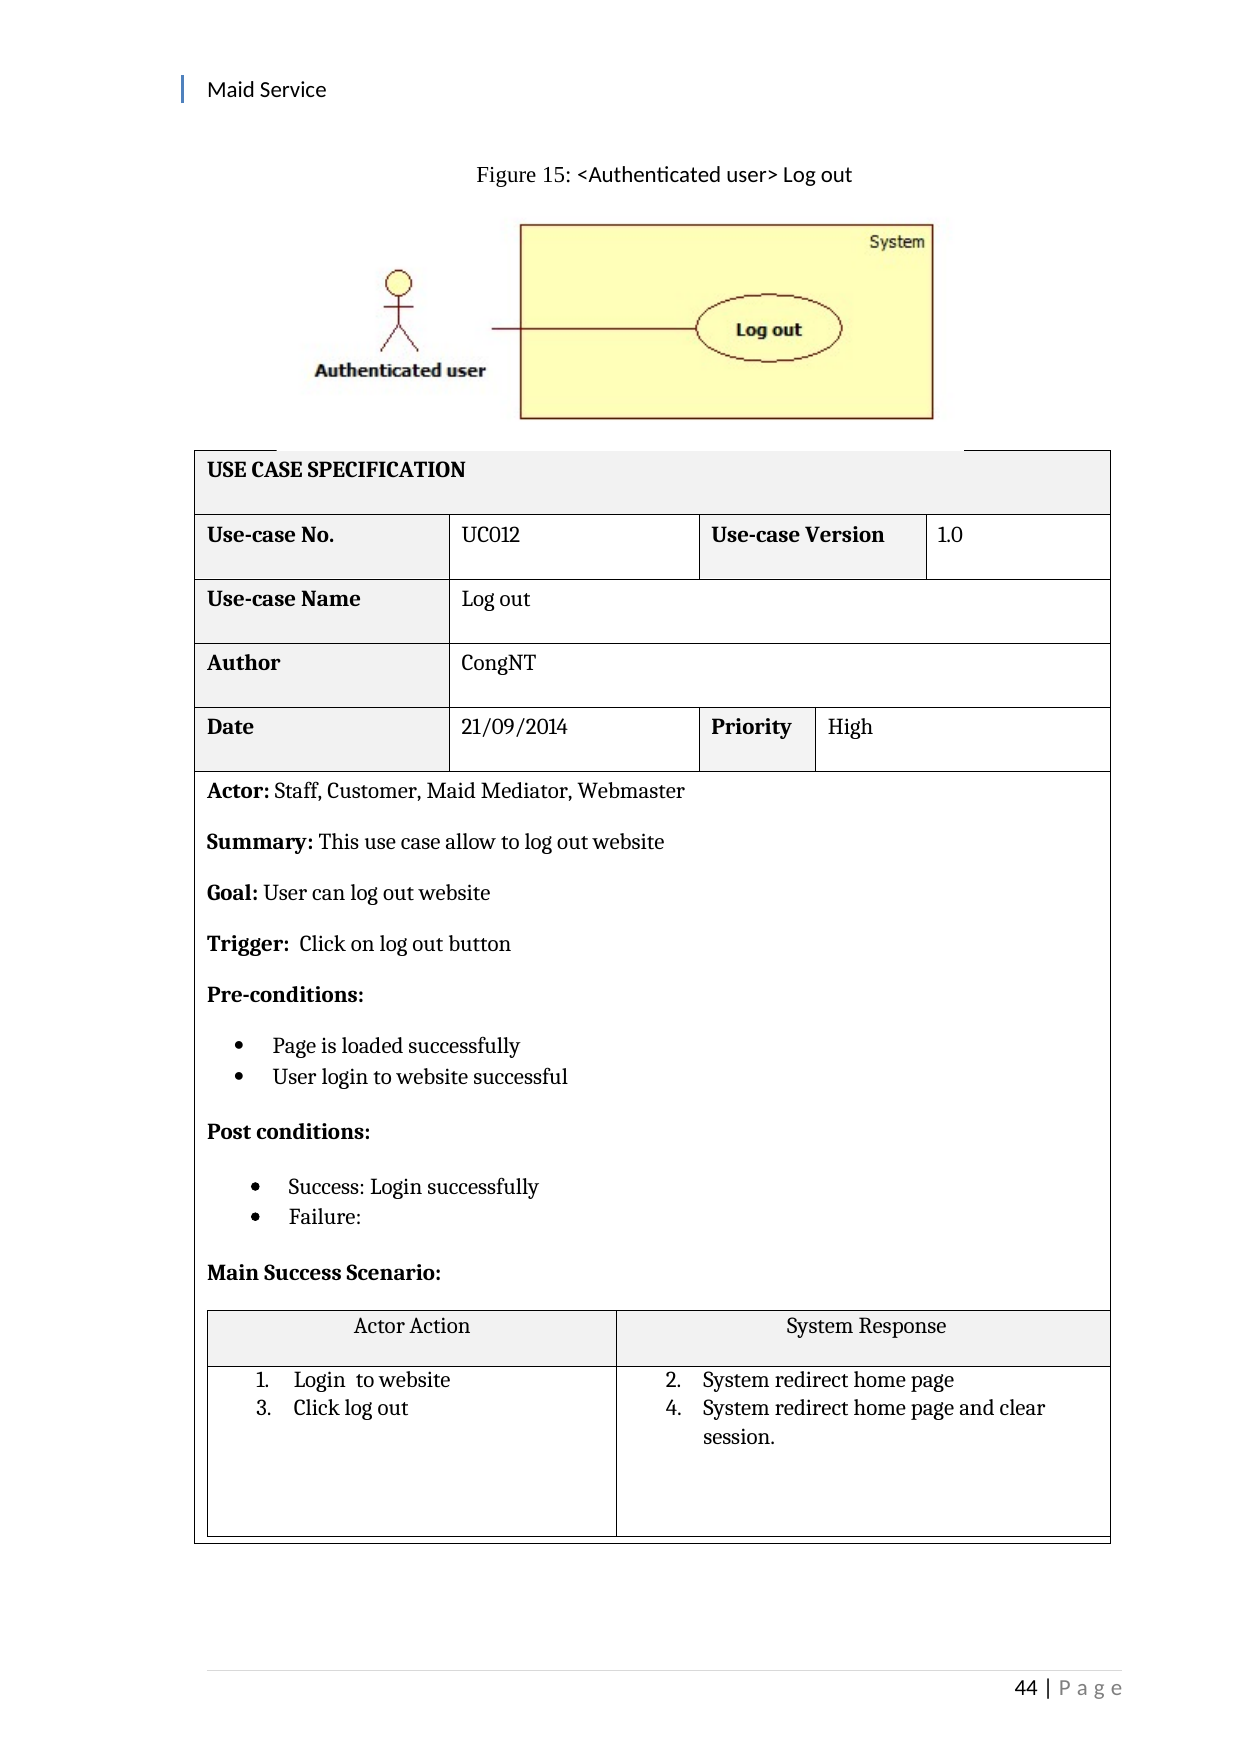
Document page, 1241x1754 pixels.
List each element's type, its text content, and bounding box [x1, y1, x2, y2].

table_cell Author [195, 644, 449, 707]
table_cell Use-case No. [195, 515, 449, 578]
table_cell UC012 [450, 515, 699, 578]
table_cell 1.0 [927, 515, 1110, 578]
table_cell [195, 772, 1110, 1543]
table_cell Use-case Version [700, 515, 926, 578]
table_cell High [816, 708, 1110, 771]
table_cell Priority [700, 708, 815, 771]
table_header USE CASE SPECIFICATION [195, 451, 1110, 514]
table_cell Use-case Name [195, 580, 449, 643]
table_cell 21/09/2014 [450, 708, 699, 771]
table_cell Log out [450, 580, 1110, 643]
table_cell Date [195, 708, 449, 771]
picture [276, 193, 964, 451]
text Figure 15: <Authenticated user> Log out [207, 160, 1122, 188]
table_cell CongNT [450, 644, 1110, 707]
